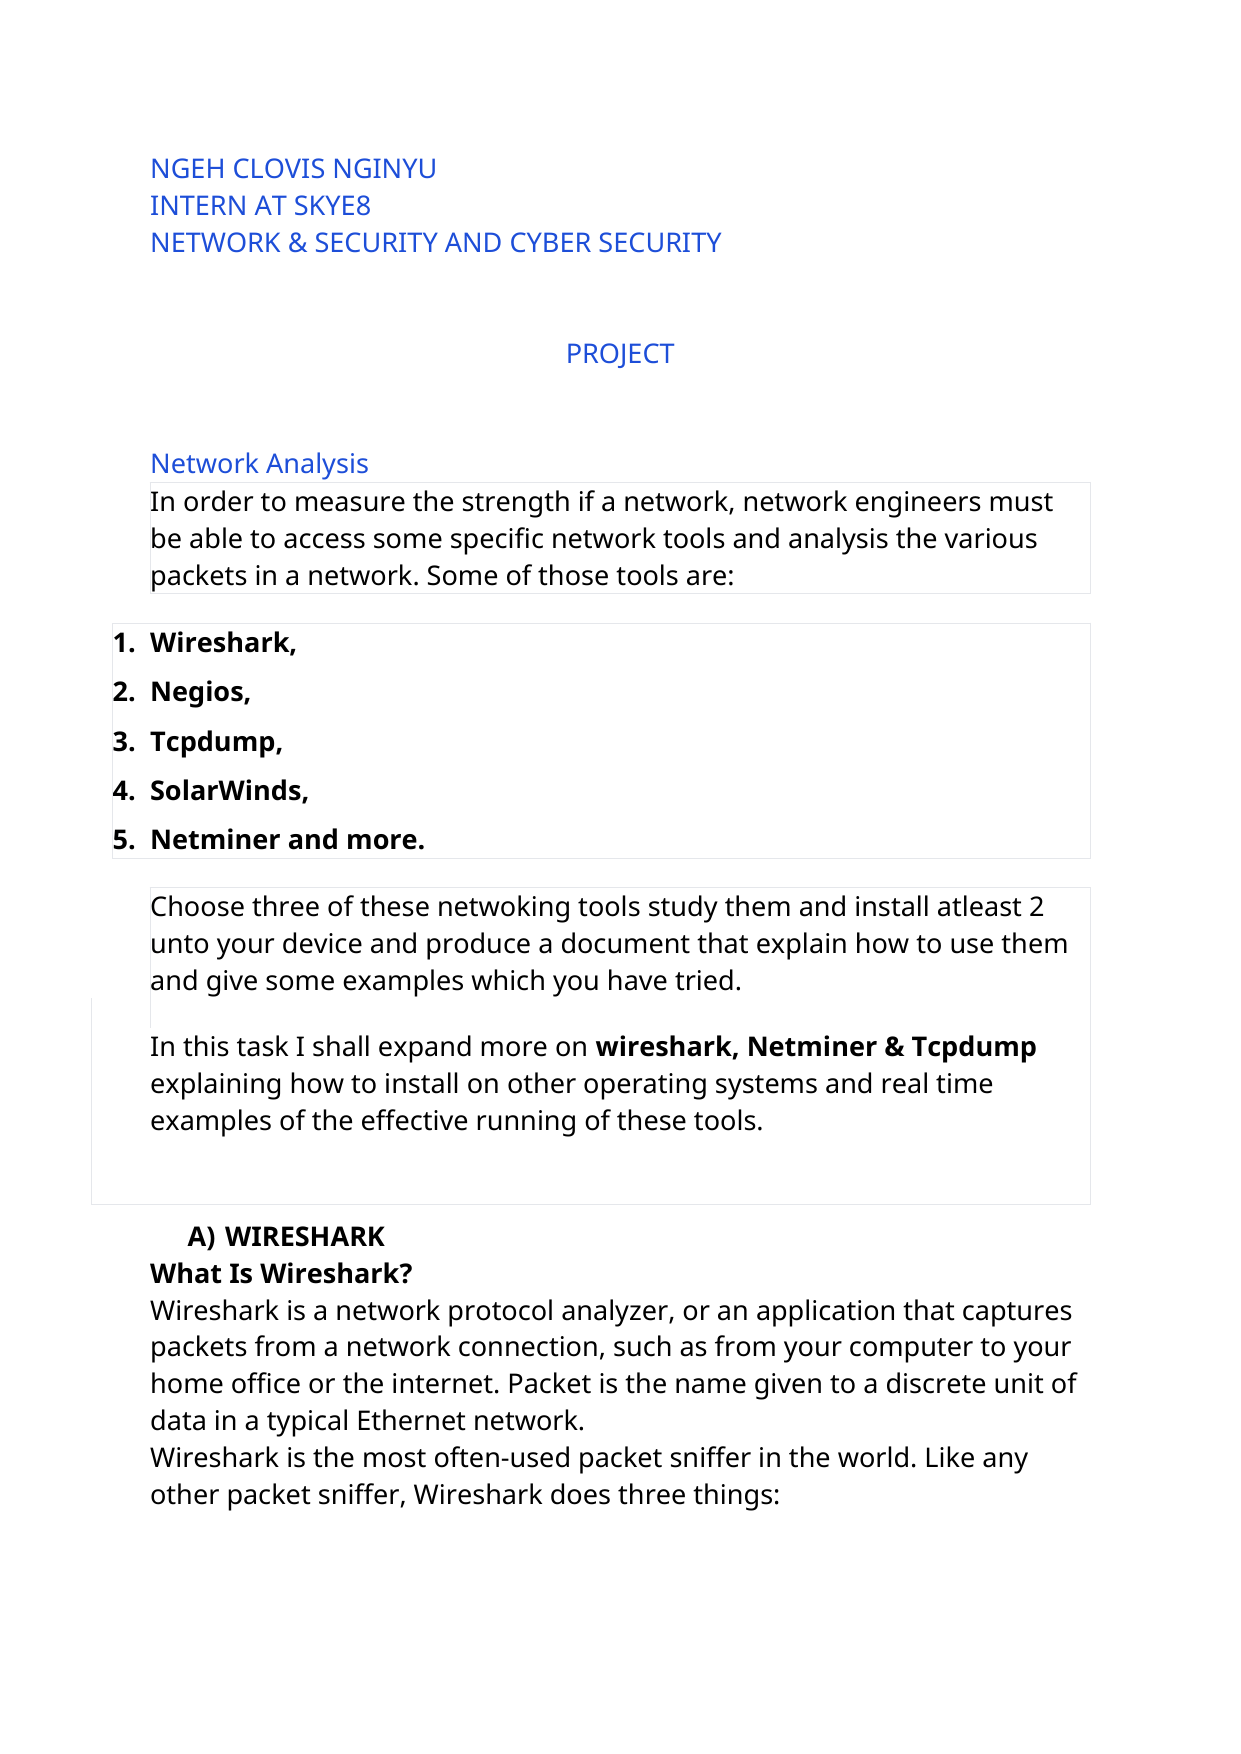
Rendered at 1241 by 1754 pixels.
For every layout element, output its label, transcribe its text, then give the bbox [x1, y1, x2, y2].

text NETWORK & SECURITY AND CYBER SECURITY [150, 224, 1090, 261]
text What Is Wireshark? [150, 1254, 1090, 1291]
list SolarWinds, [113, 771, 1090, 808]
list Wireshark, [113, 624, 1090, 660]
text In this task I shall expand more on wireshark, Netminer & Tcpdump explaining how to install on other operating systems and real time examples of the effective running of these tools. [92, 1027, 1090, 1138]
text INTERN AT SKYE8 [150, 187, 1090, 224]
list Negios, [113, 672, 1090, 709]
list Netminer and more. [113, 820, 1090, 858]
text PROJECT [150, 334, 1090, 371]
text Wireshark is a network protocol analyzer, or an application that captures packets from a network connection, such as from your computer to your home office or the internet. Packet is the name given to a discrete unit of data in a typical Ethernet network. [150, 1291, 1090, 1438]
text NGEH CLOVIS NGINYU [150, 150, 1090, 187]
text Choose three of these netwoking tools study them and install atleast 2 unto your device and produce a document that explain how to use them and give some examples which you have tried. [151, 888, 1090, 998]
text In order to measure the strength if a network, network engineers must be able to access some specific network tools and analysis the various packets in a network. Some of those tools are: [151, 483, 1090, 593]
text Wireshark is the most often-used packet sniffer in the world. Like any other packet sniffer, Wireshark does three things: [150, 1438, 1090, 1512]
list WIRESHARK [187, 1217, 1090, 1254]
list Tcpdump, [113, 721, 1090, 759]
text Network Analysis [150, 445, 1090, 482]
